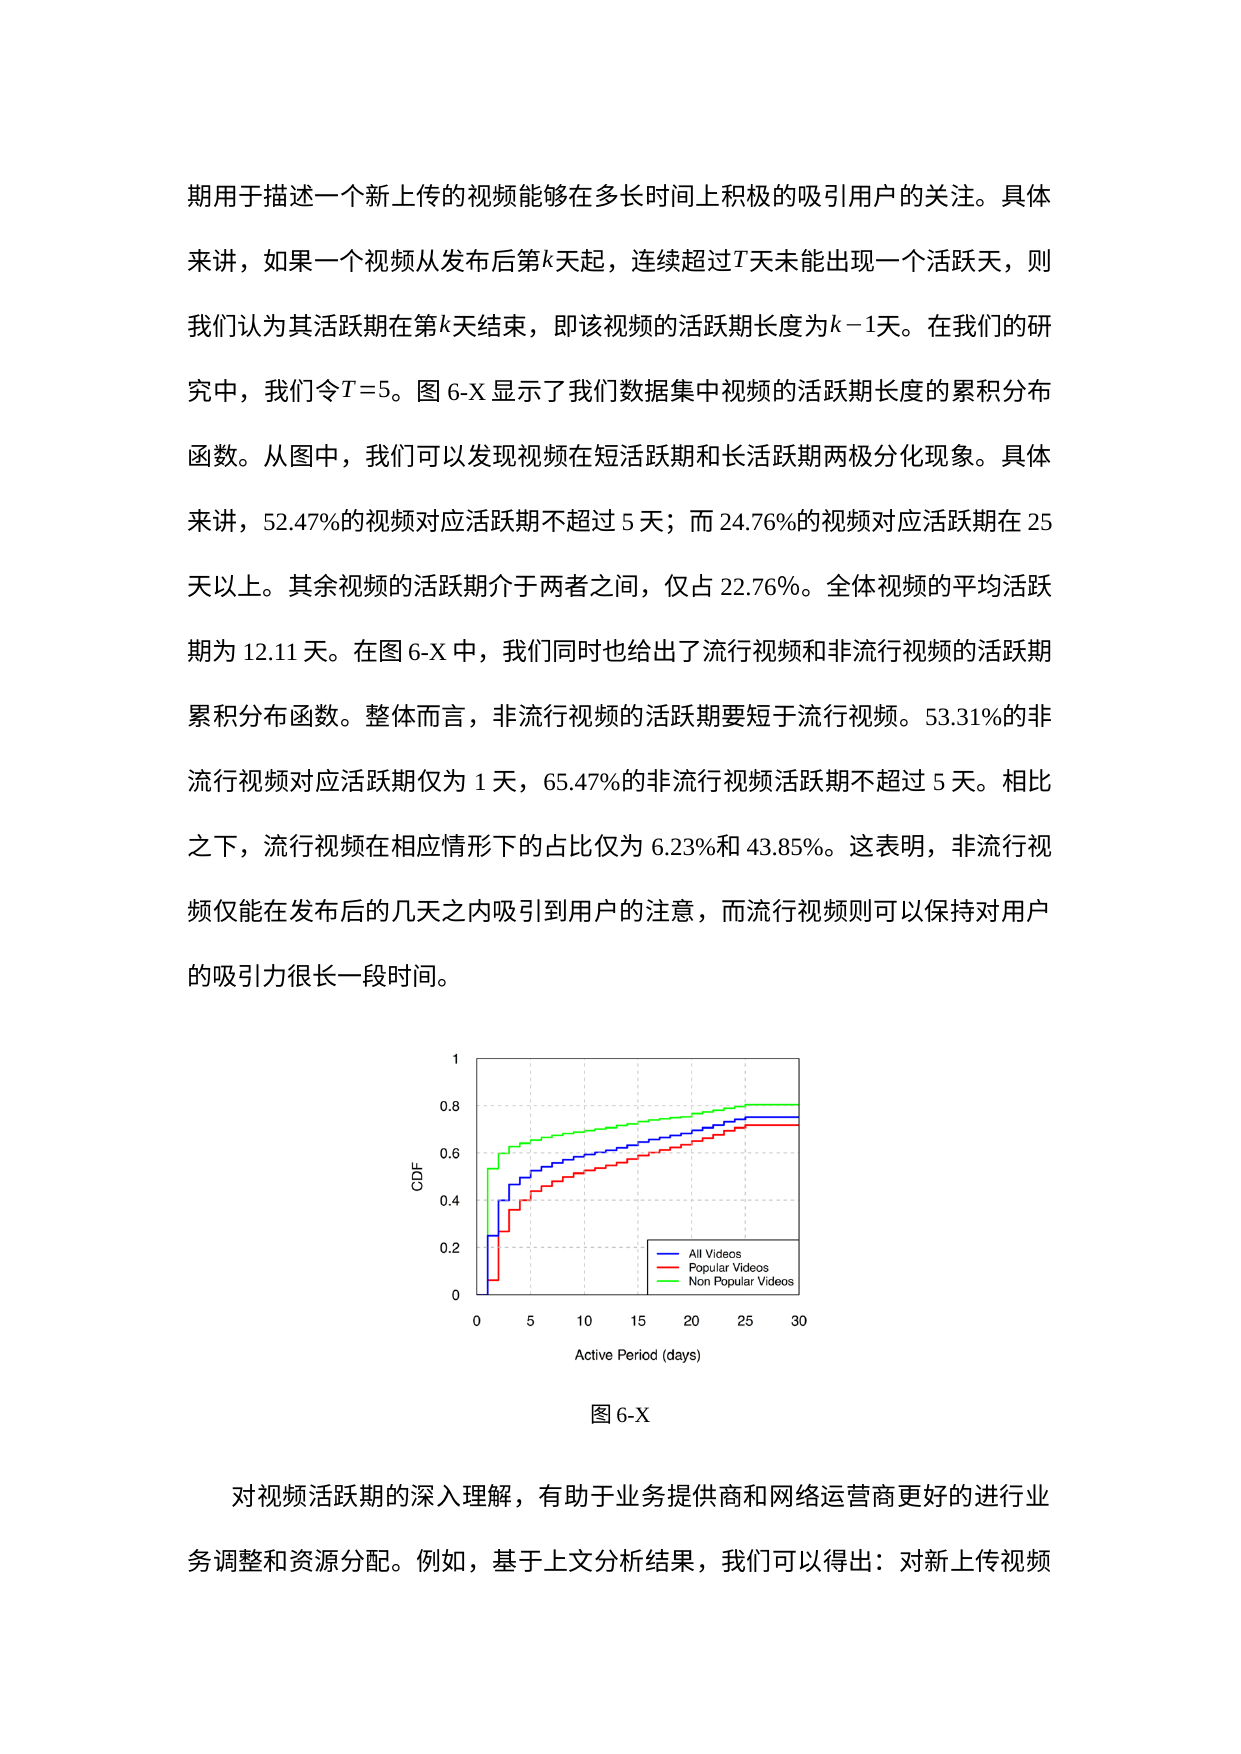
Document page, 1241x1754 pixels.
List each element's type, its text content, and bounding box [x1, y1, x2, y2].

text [187, 162, 1053, 1007]
text 图6-X [187, 1397, 1053, 1429]
picture [406, 1039, 835, 1382]
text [187, 1462, 1053, 1592]
